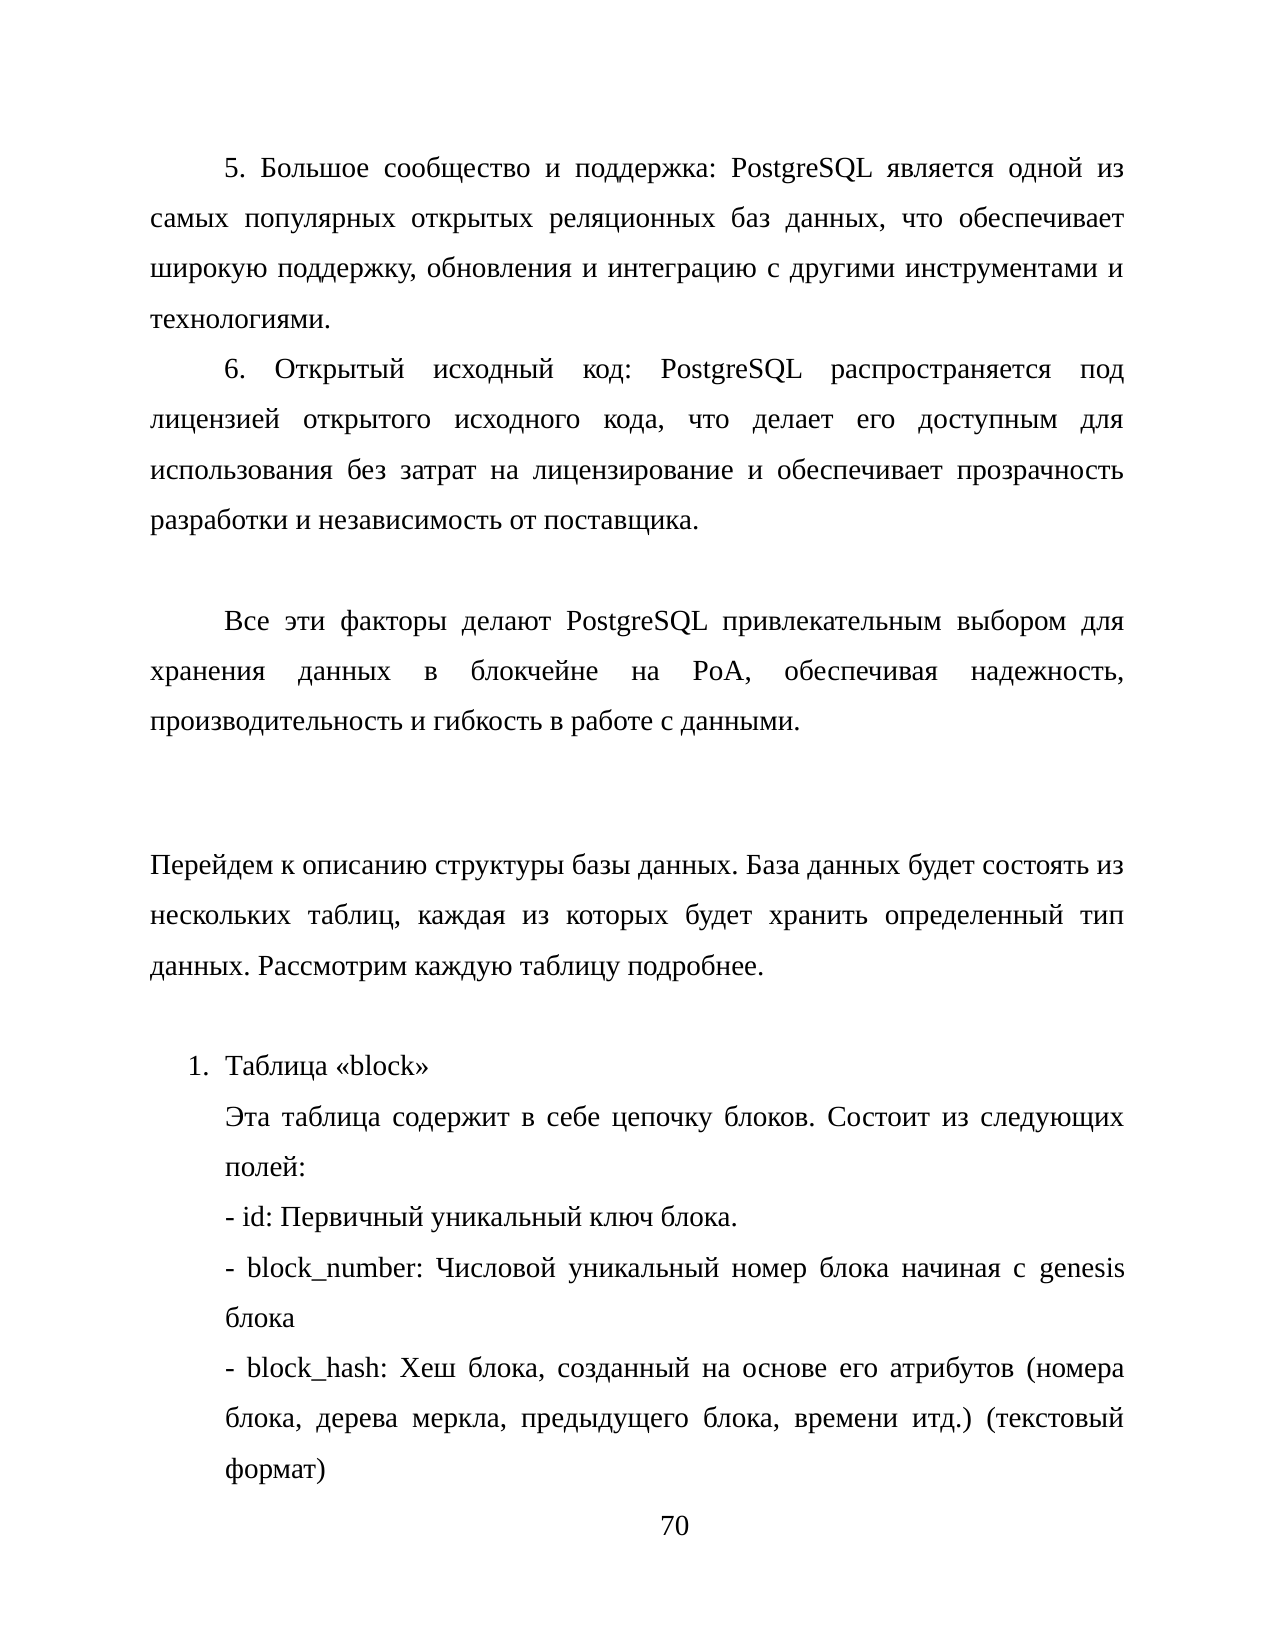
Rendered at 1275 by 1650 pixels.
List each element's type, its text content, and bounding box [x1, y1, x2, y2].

text Все эти факторы делают PostgreSQL привлекательным выбором для хранения данных в блокчейне на PoA, обеспечивая надежность, производительность и гибкость в работе с данными. [150, 603, 1125, 737]
list - block_number: Числовой уникальный номер блока начиная с genesis блока [225, 1250, 1125, 1333]
list Эта таблица содержит в себе цепочку блоков. Состоит из следующих полей: [225, 1099, 1125, 1183]
list Таблица «block» [187, 1048, 1125, 1082]
text Перейдем к описанию структуры базы данных. База данных будет состоять из нескольких таблиц, каждая из которых будет хранить определенный тип данных. Рассмотрим каждую таблицу подробнее. [150, 847, 1125, 981]
list - block_hash: Хеш блока, созданный на основе его атрибутов (номера блока, дерева меркла, предыдущего блока, времени итд.) (текстовый формат) [225, 1350, 1125, 1484]
list - id: Первичный уникальный ключ блока. [225, 1199, 1125, 1233]
text 6. Открытый исходный код: PostgreSQL распространяется под лицензией открытого исходного кода, что делает его доступным для использования без затрат на лицензирование и обеспечивает прозрачность разработки и независимость от поставщика. [150, 351, 1125, 536]
text 5. Большое сообщество и поддержка: PostgreSQL является одной из самых популярных открытых реляционных баз данных, что обеспечивает широкую поддержку, обновления и интеграцию с другими инструментами и технологиями. [150, 150, 1125, 334]
